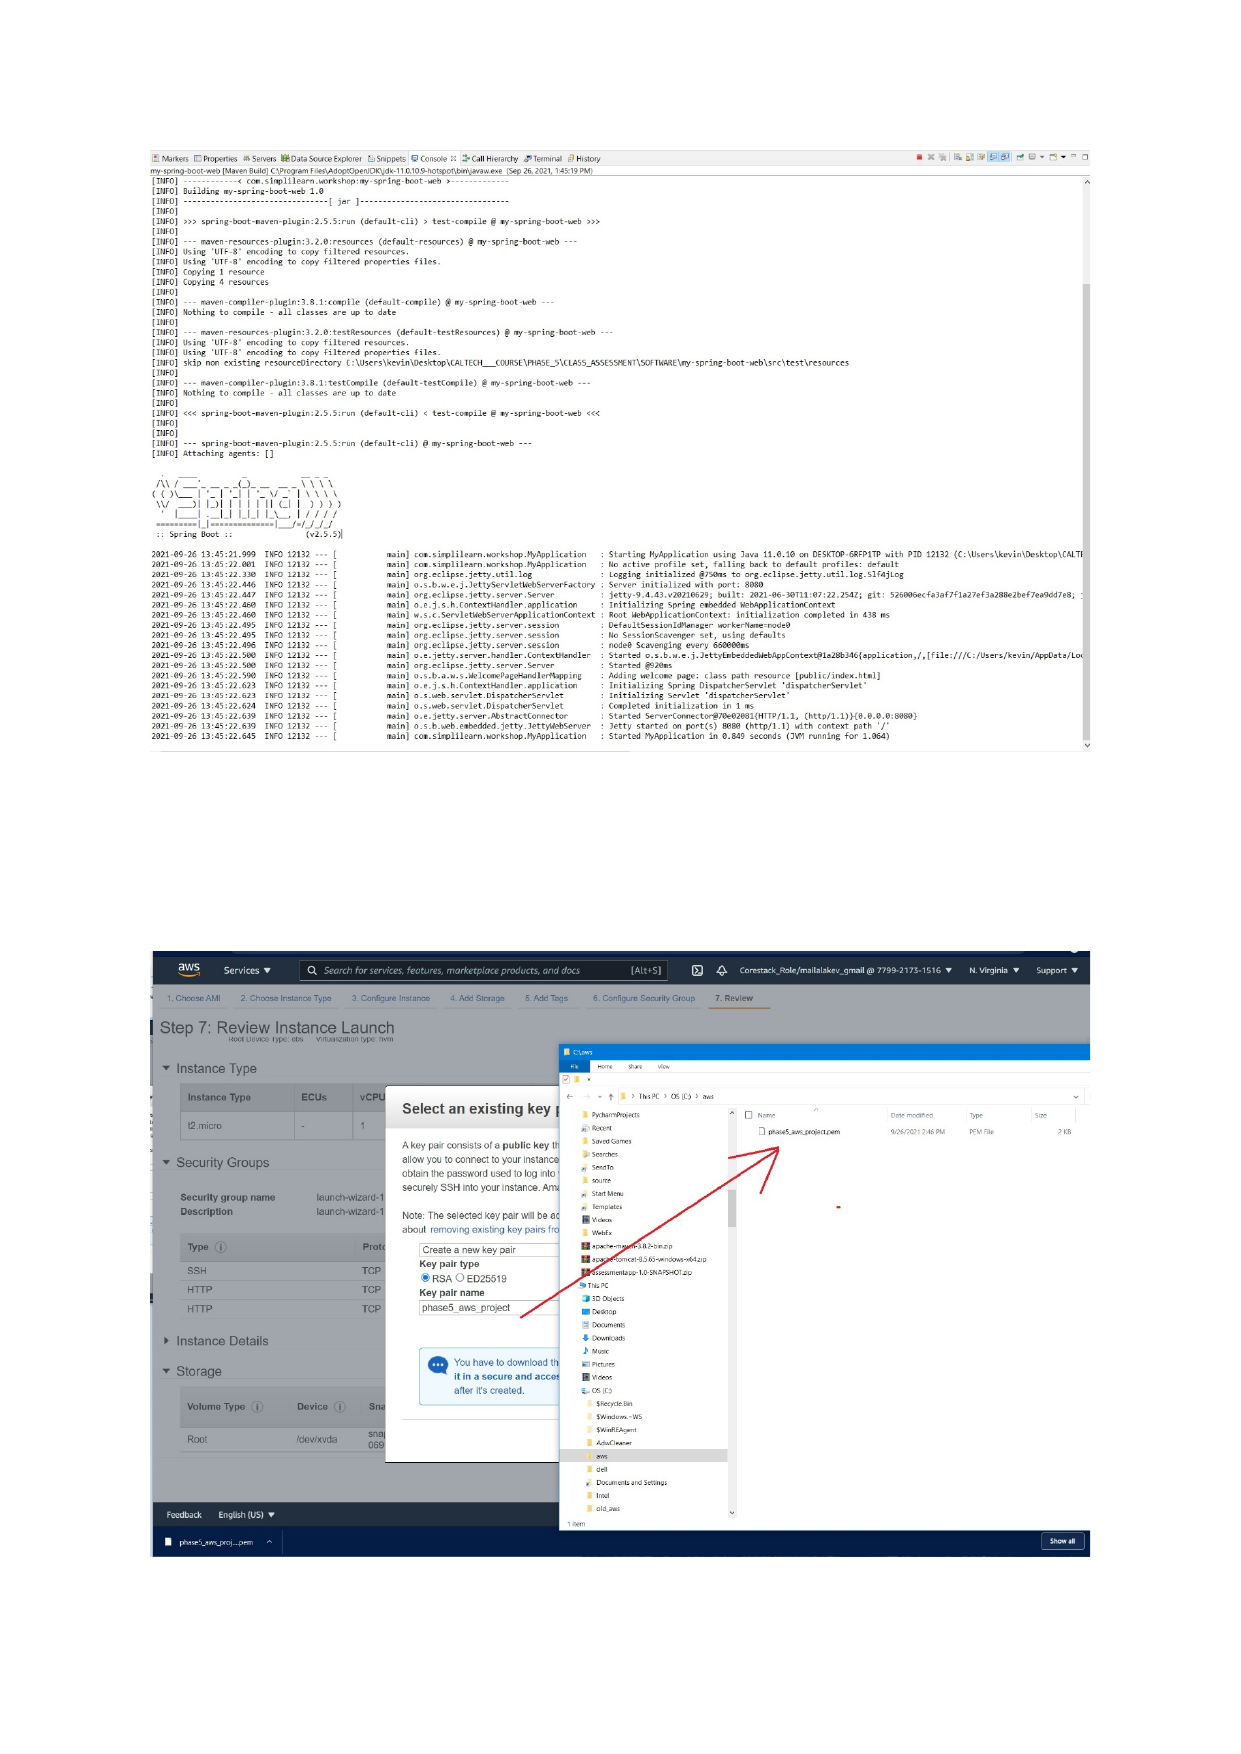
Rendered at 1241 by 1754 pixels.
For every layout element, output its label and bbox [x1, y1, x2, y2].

picture [150, 951, 1091, 1557]
picture [150, 150, 1091, 752]
